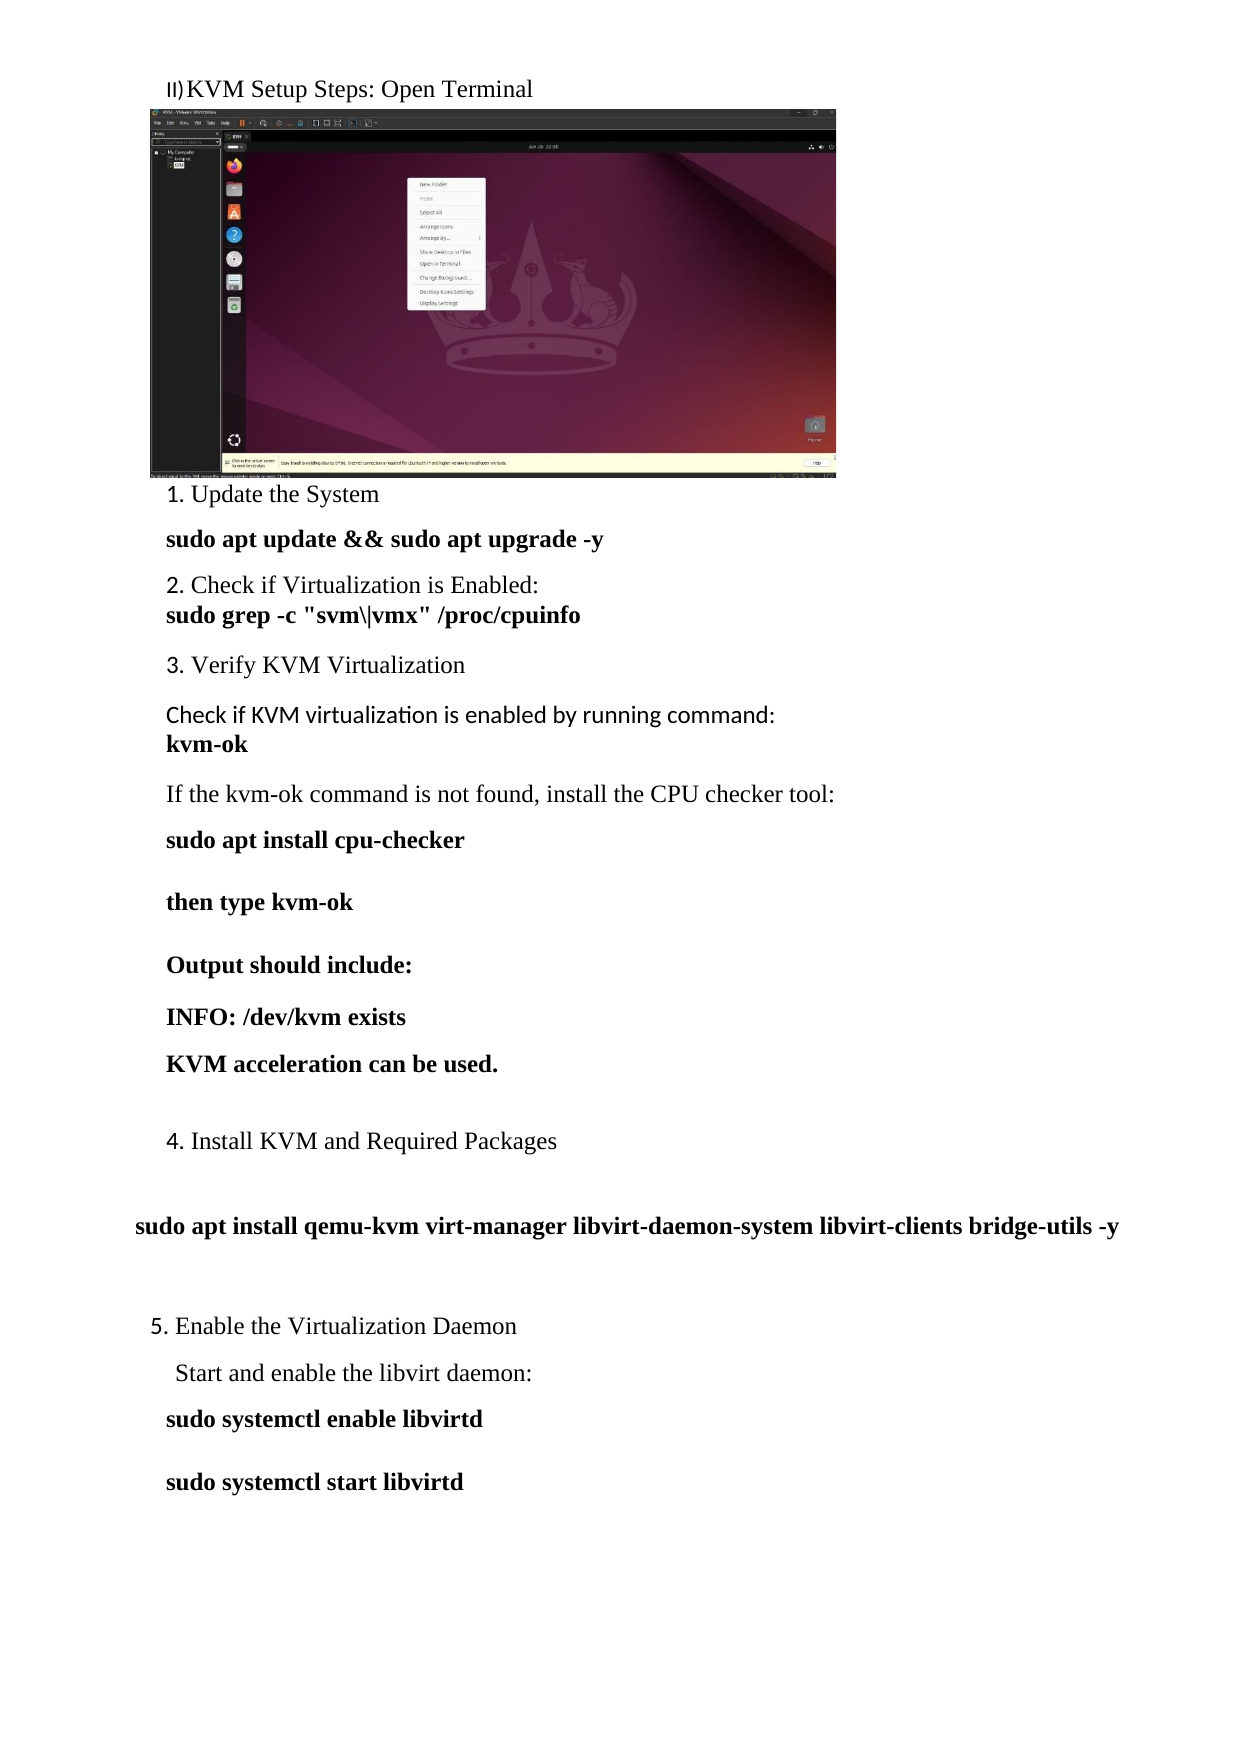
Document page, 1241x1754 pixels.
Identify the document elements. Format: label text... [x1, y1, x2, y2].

text sudo apt update && sudo apt upgrade -y [166, 524, 1090, 553]
list KVM Setup Steps: Open Terminal [166, 74, 1090, 103]
text then type kvm-ok [166, 887, 881, 916]
text INFO: /dev/kvm exists [166, 1002, 1090, 1031]
text sudo grep -c "svm\|vmx" /proc/cpuinfo [166, 600, 1090, 628]
text Check if KVM virtualization is enabled by running command: [166, 699, 1090, 729]
list Verify KVM Virtualization [166, 649, 1090, 680]
text sudo systemctl start libvirtd [166, 1467, 548, 1496]
list Update the System [166, 478, 1090, 508]
list Install KVM and Required Packages [166, 1125, 1090, 1156]
text kvm-ok [166, 729, 1090, 758]
text sudo apt install qemu-kvm virt-manager libvirt-daemon-system libvirt-clients bridge-utils -y [135, 1211, 1124, 1240]
list Check if Virtualization is Enabled: [166, 569, 1090, 600]
text KVM acceleration can be used. [166, 1049, 1090, 1078]
picture [150, 109, 837, 478]
list Enable the Virtualization Daemon Start and enable the libvirt daemon: [150, 1310, 563, 1387]
text Output should include: [166, 950, 1090, 979]
text sudo systemctl enable libvirtd [166, 1404, 548, 1433]
text If the kvm-ok command is not found, install the CPU checker tool: sudo apt install cpu-checker [166, 779, 881, 854]
